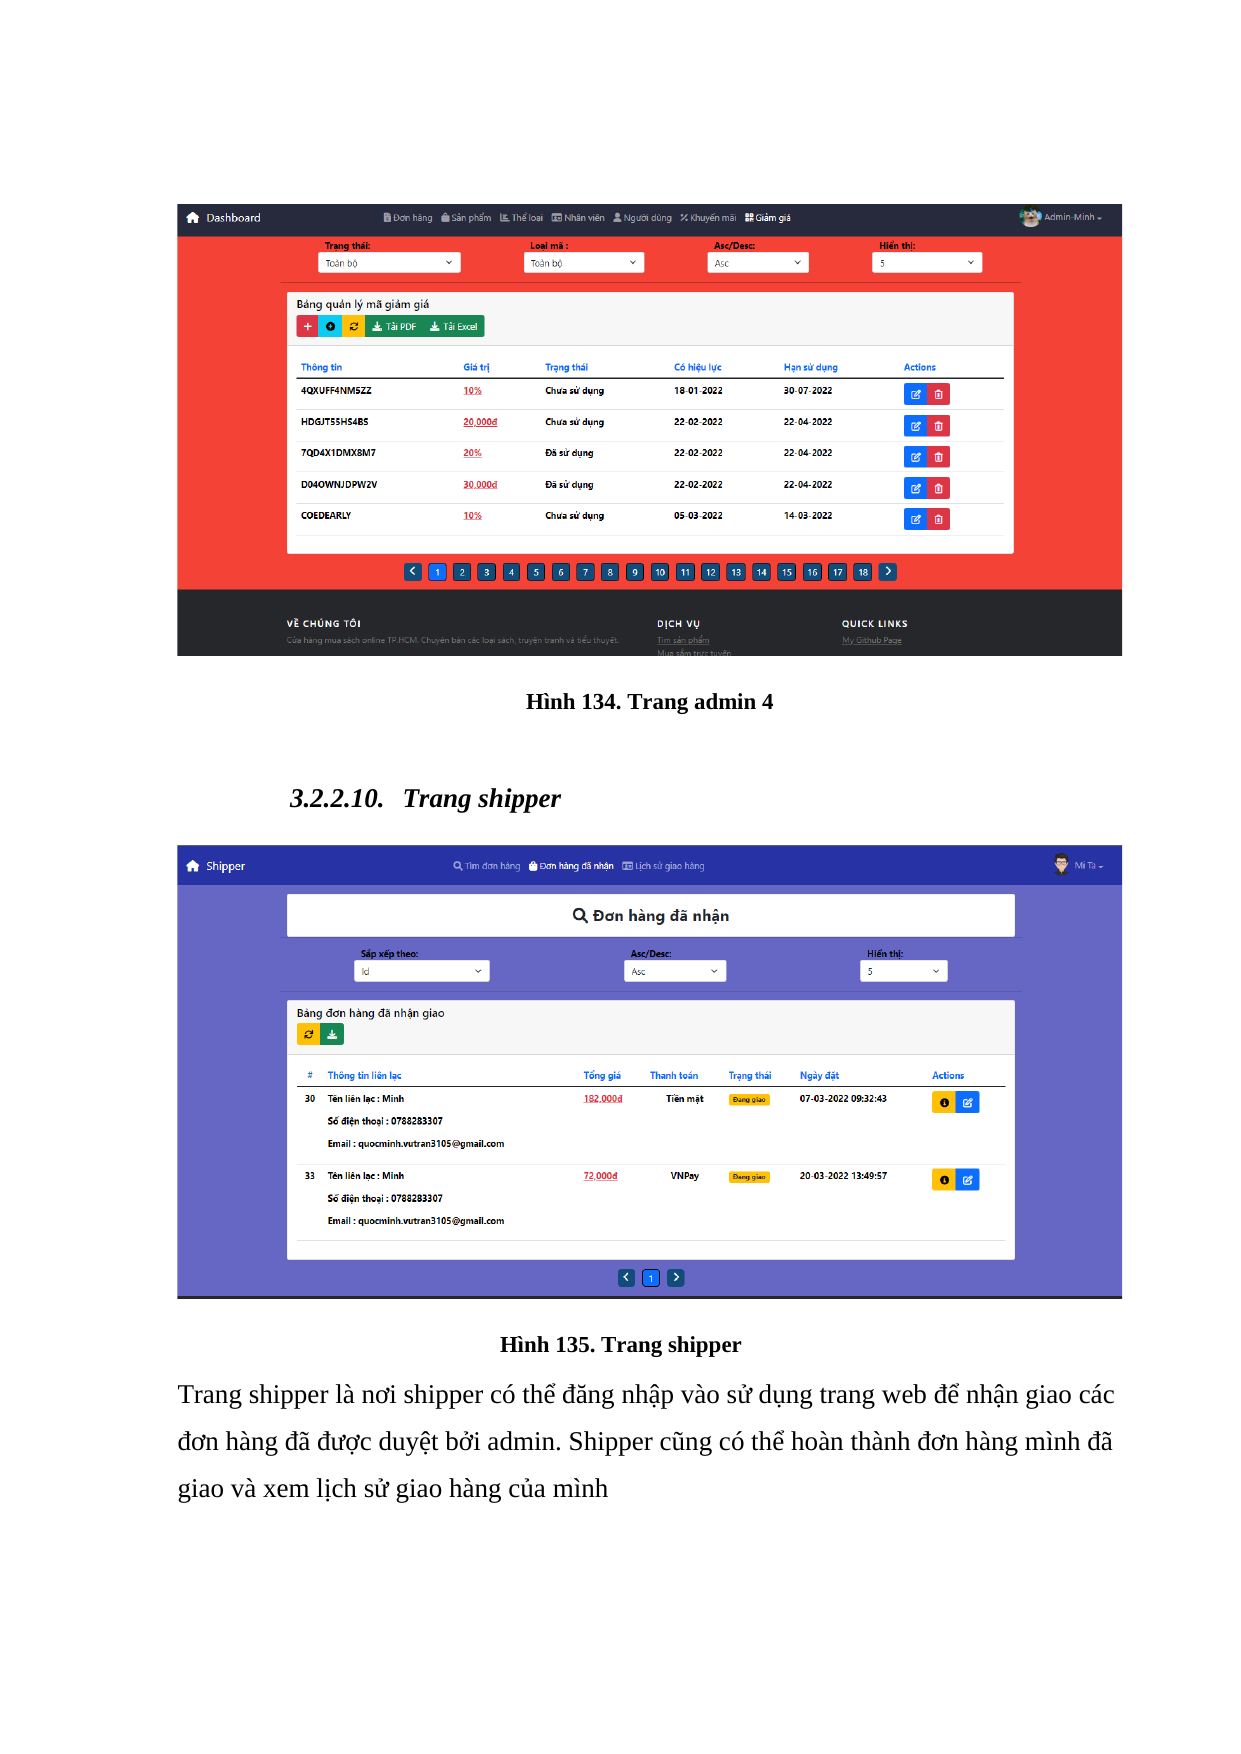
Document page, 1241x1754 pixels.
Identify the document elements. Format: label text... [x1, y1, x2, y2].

text Trang shipper là nơi shipper có thể đăng nhập vào sử dụng trang web để nhận giao các đơn hàng đã được duyệt bởi admin. Shipper cũng có thể hoàn thành đơn hàng mình đã giao và xem lịch sử giao hàng của mình [177, 1378, 1122, 1503]
picture [177, 845, 1123, 1299]
text Hình 135. Trang shipper [177, 1331, 1122, 1358]
text Hình 134. Trang admin 4 [177, 688, 1122, 714]
picture [177, 204, 1123, 656]
list Trang shipper [290, 782, 1122, 814]
